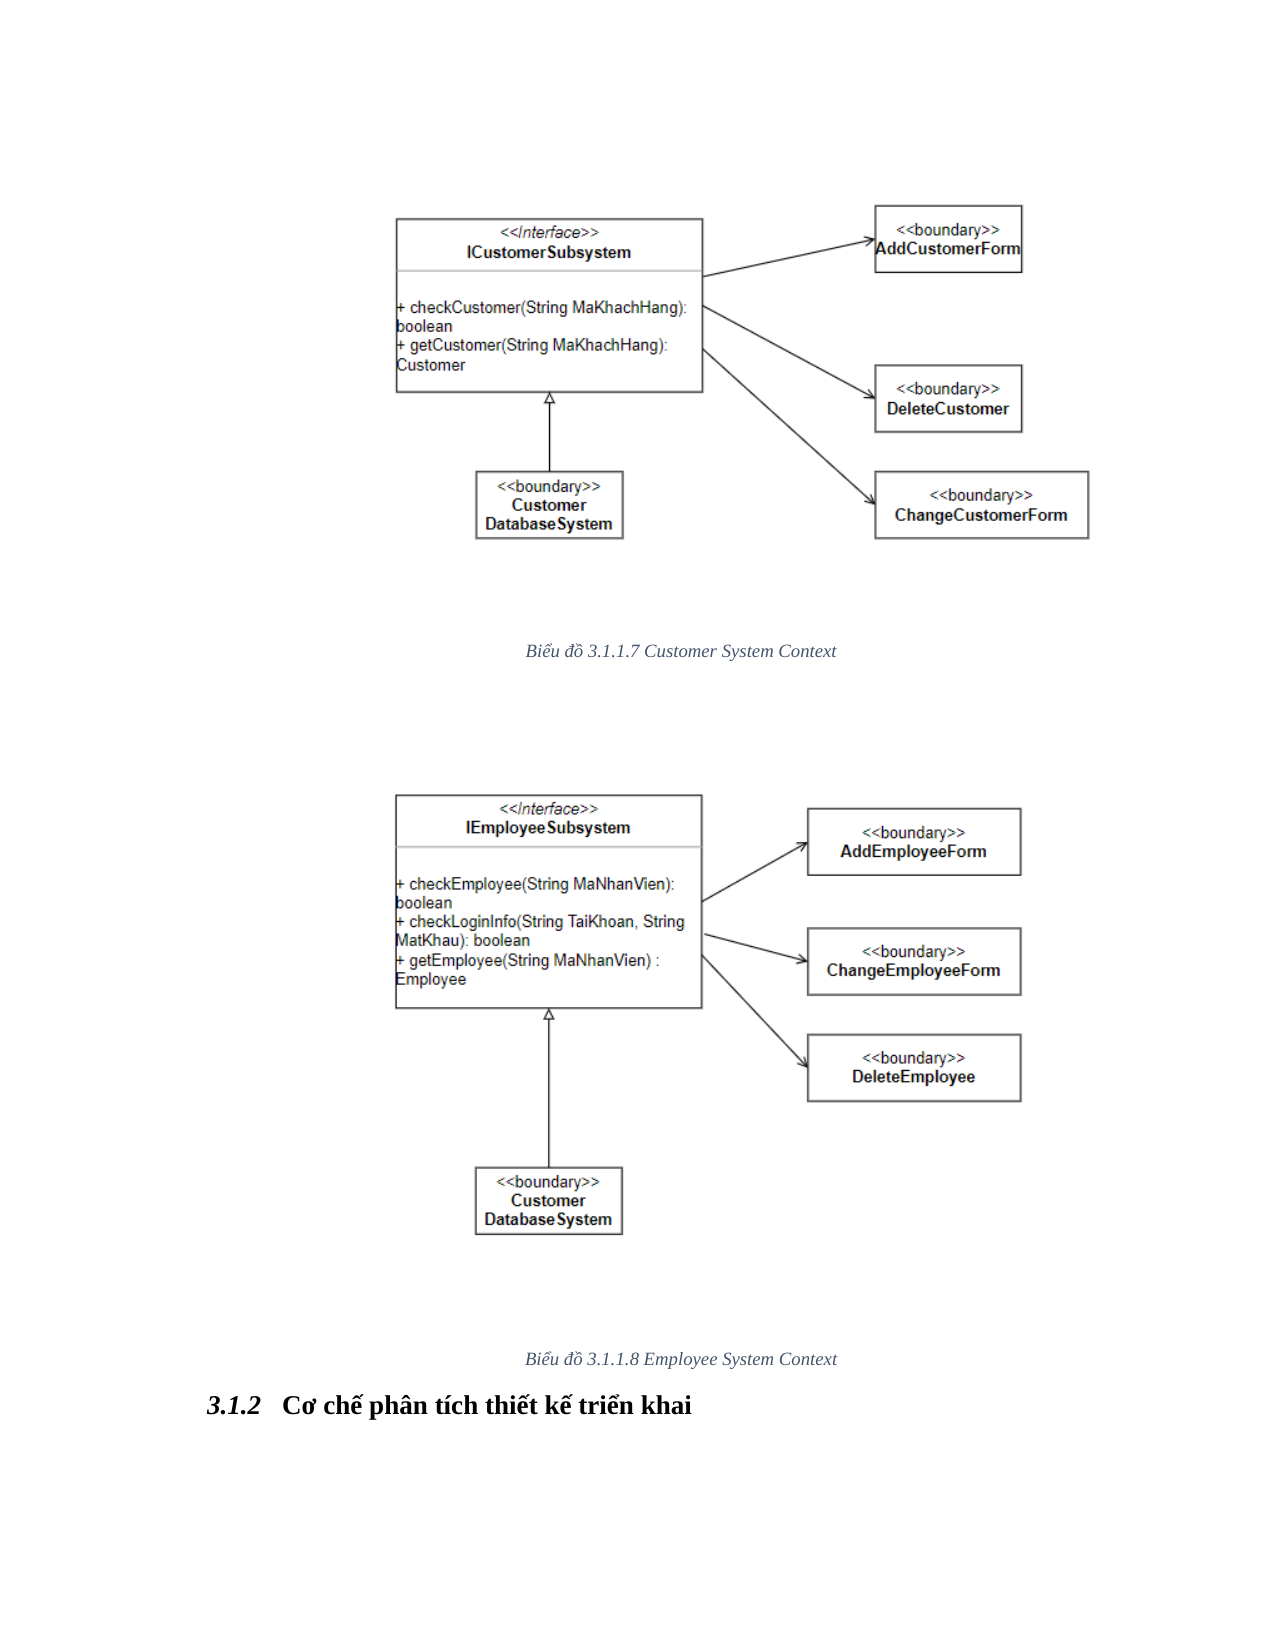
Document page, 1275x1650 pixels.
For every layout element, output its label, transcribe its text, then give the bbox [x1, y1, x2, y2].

picture [206, 118, 1210, 621]
subtitle Cơ chế phân tích thiết kế triển khai [207, 1394, 1157, 1419]
picture [253, 682, 1111, 1329]
